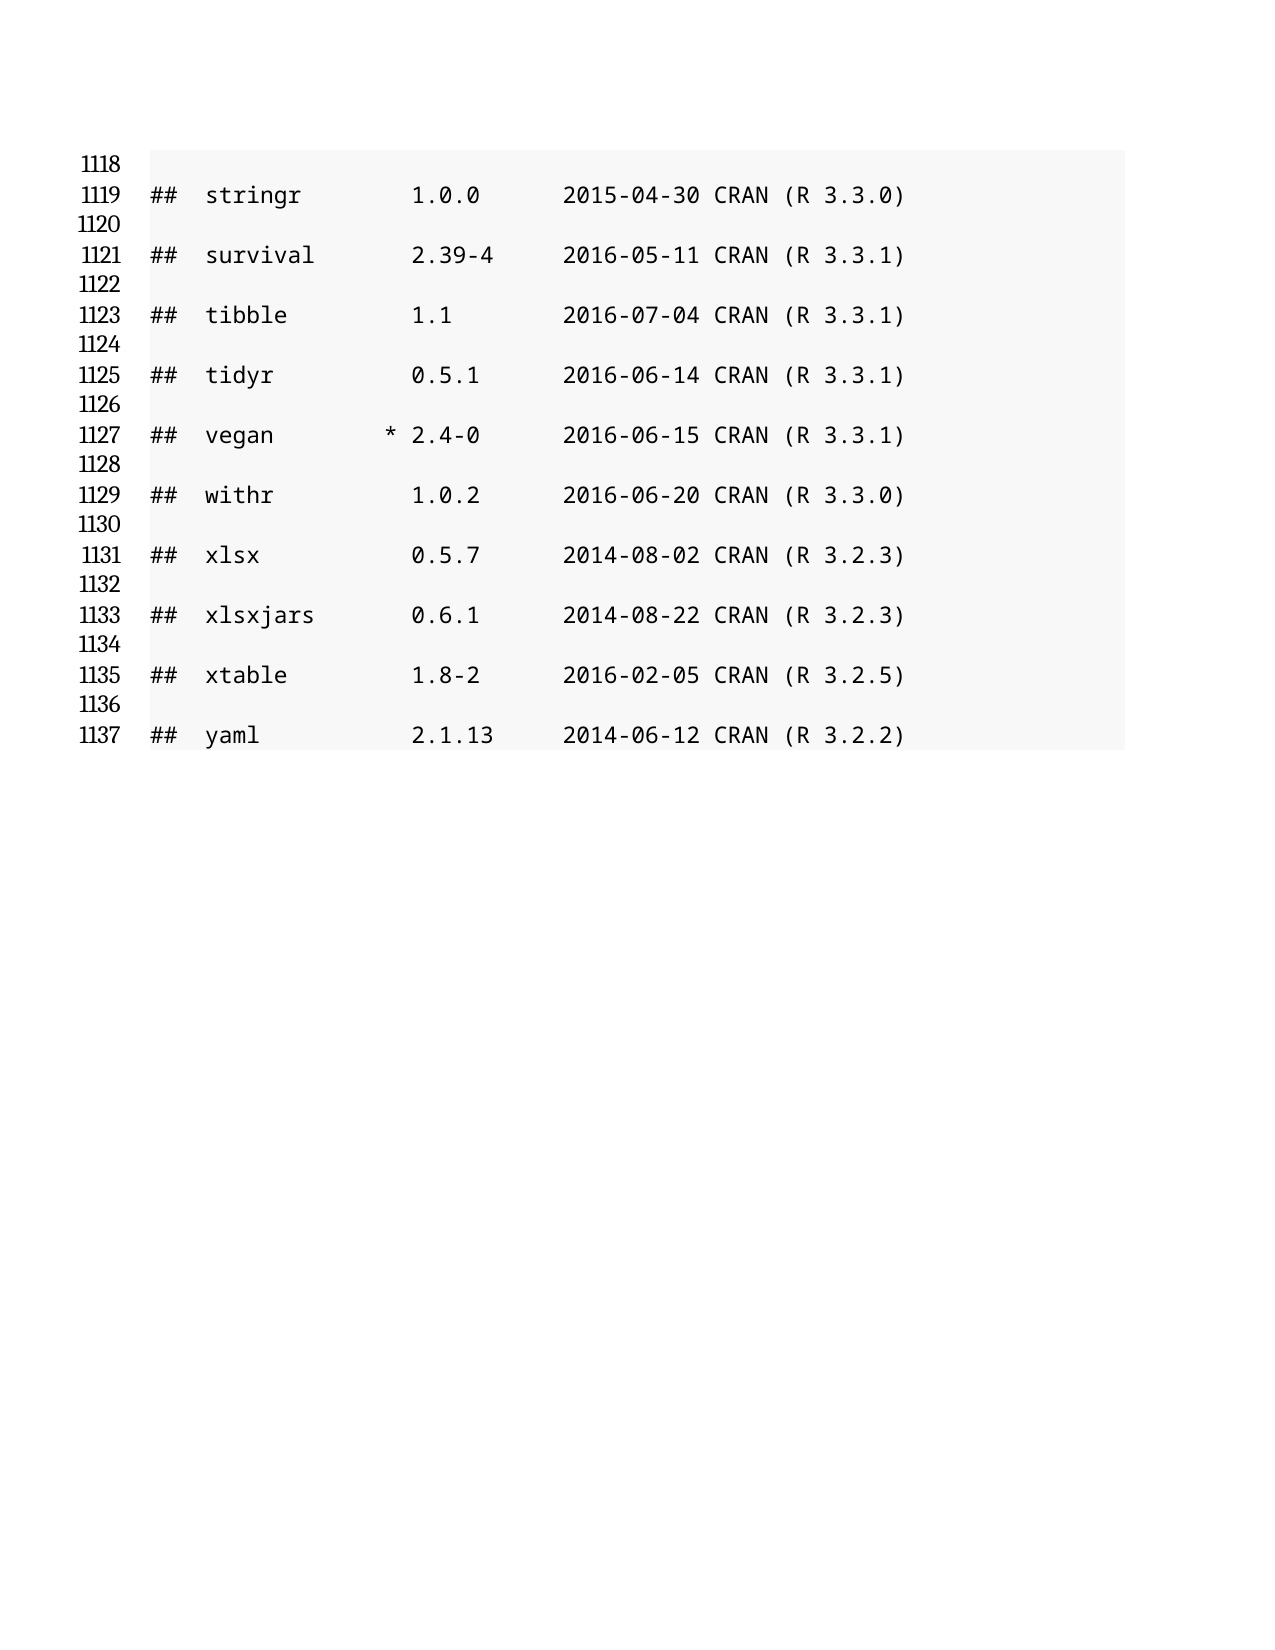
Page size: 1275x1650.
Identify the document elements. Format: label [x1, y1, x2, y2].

text [150, 150, 1125, 750]
